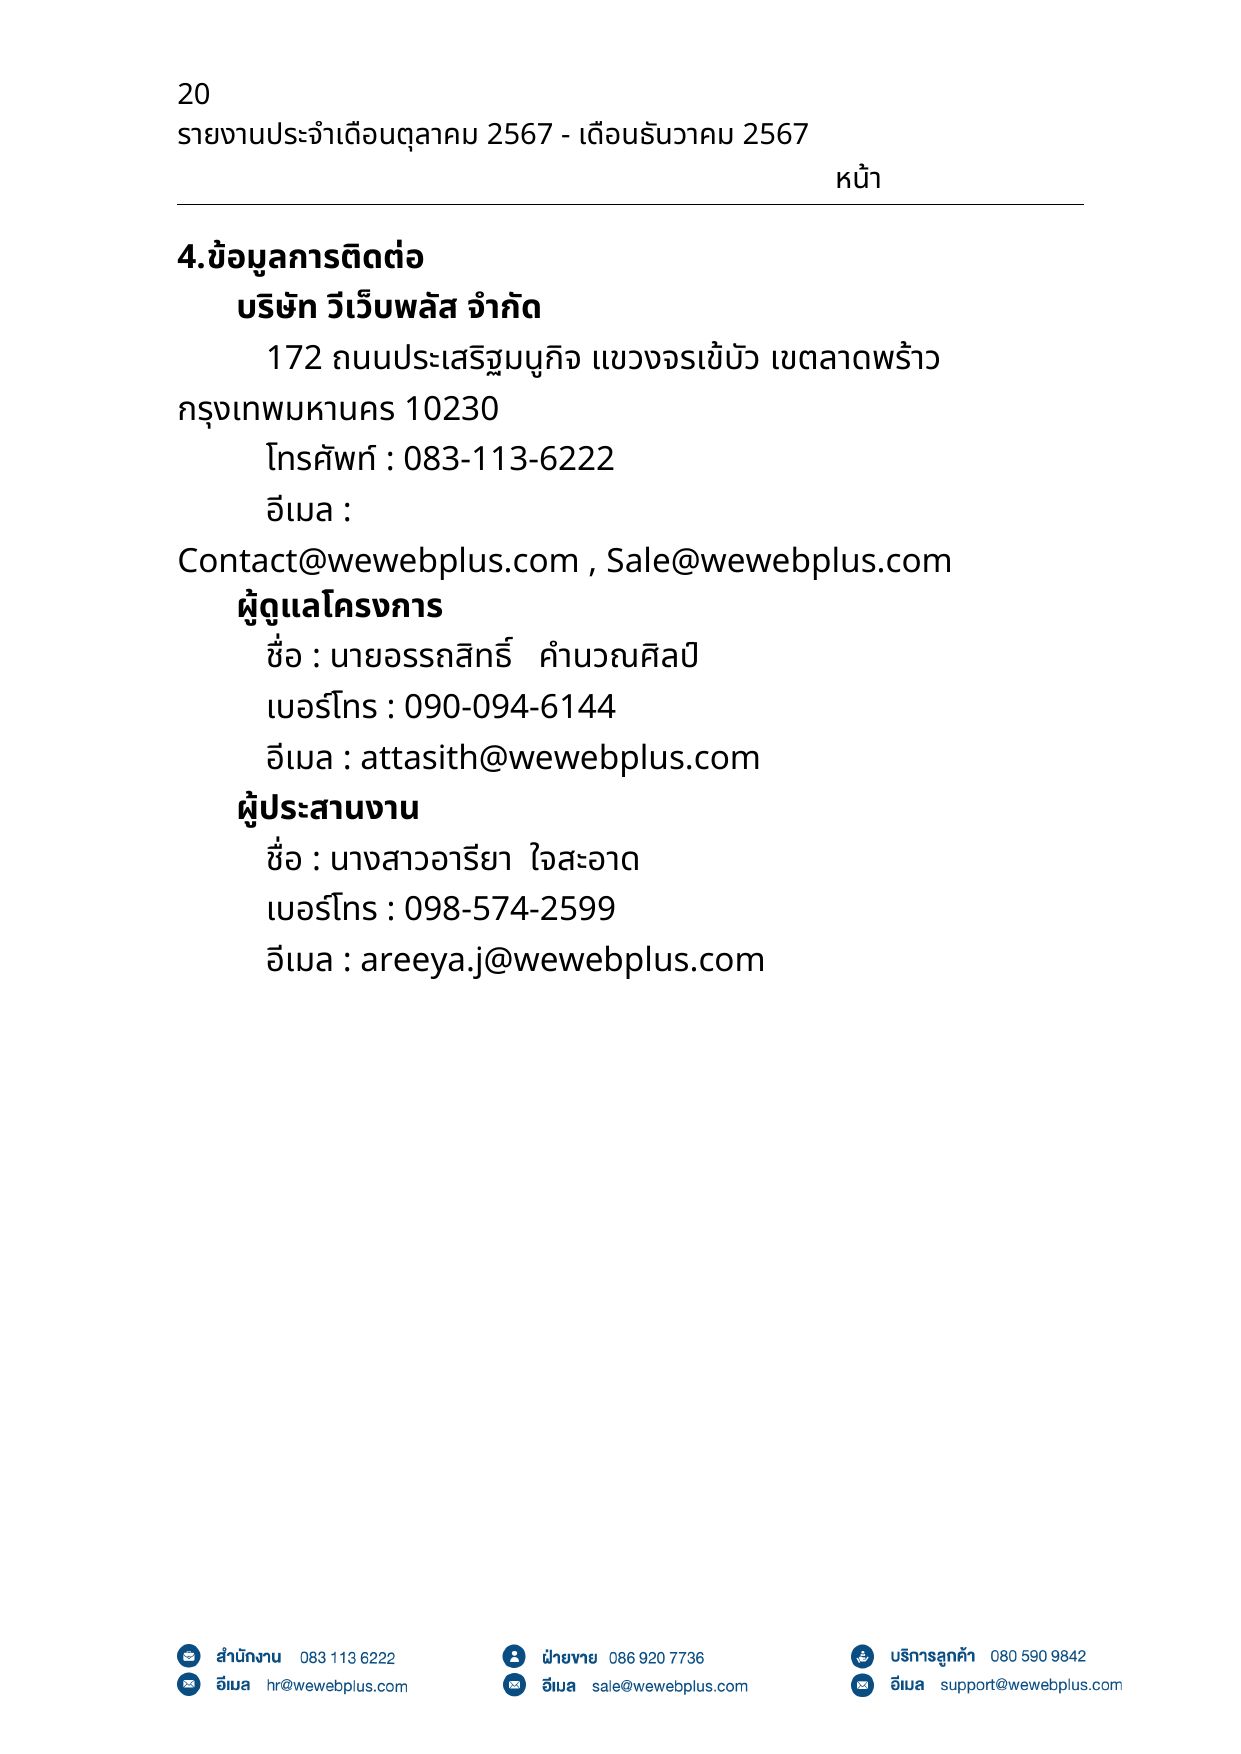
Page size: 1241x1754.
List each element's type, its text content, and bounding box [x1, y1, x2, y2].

subtitle ข้อมูลการติดต่อ [177, 233, 1122, 283]
picture [177, 1644, 1122, 1697]
text เบอร์โทร : 090-094-6144 [177, 683, 1122, 733]
text 172 ถนนประเสริฐมนูกิจ แขวงจรเข้บัว เขตลาดพร้าว กรุงเทพมหานคร 10230 [177, 334, 1122, 435]
text เบอร์โทร : 098-574-2599 [177, 885, 1122, 936]
text โทรศัพท์ : 083-113-6222 [177, 435, 1122, 486]
text ชื่อ : นายอรรถสิทธิ์ คำนวณศิลป์ [177, 632, 1122, 683]
text ผู้ประสานงาน [177, 784, 1122, 834]
text อีเมล : Contact@wewebplus.com , Sale@wewebplus.com [177, 486, 1122, 582]
text ผู้ดูแลโครงการ [177, 582, 1122, 632]
text บริษัท วีเว็บพลัส จำกัด [177, 283, 1122, 334]
text ชื่อ : นางสาวอารียา ใจสะอาด [177, 834, 1128, 885]
text อีเมล : attasith@wewebplus.com [177, 733, 1122, 784]
text อีเมล : areeya.j@wewebplus.com [177, 936, 1122, 986]
